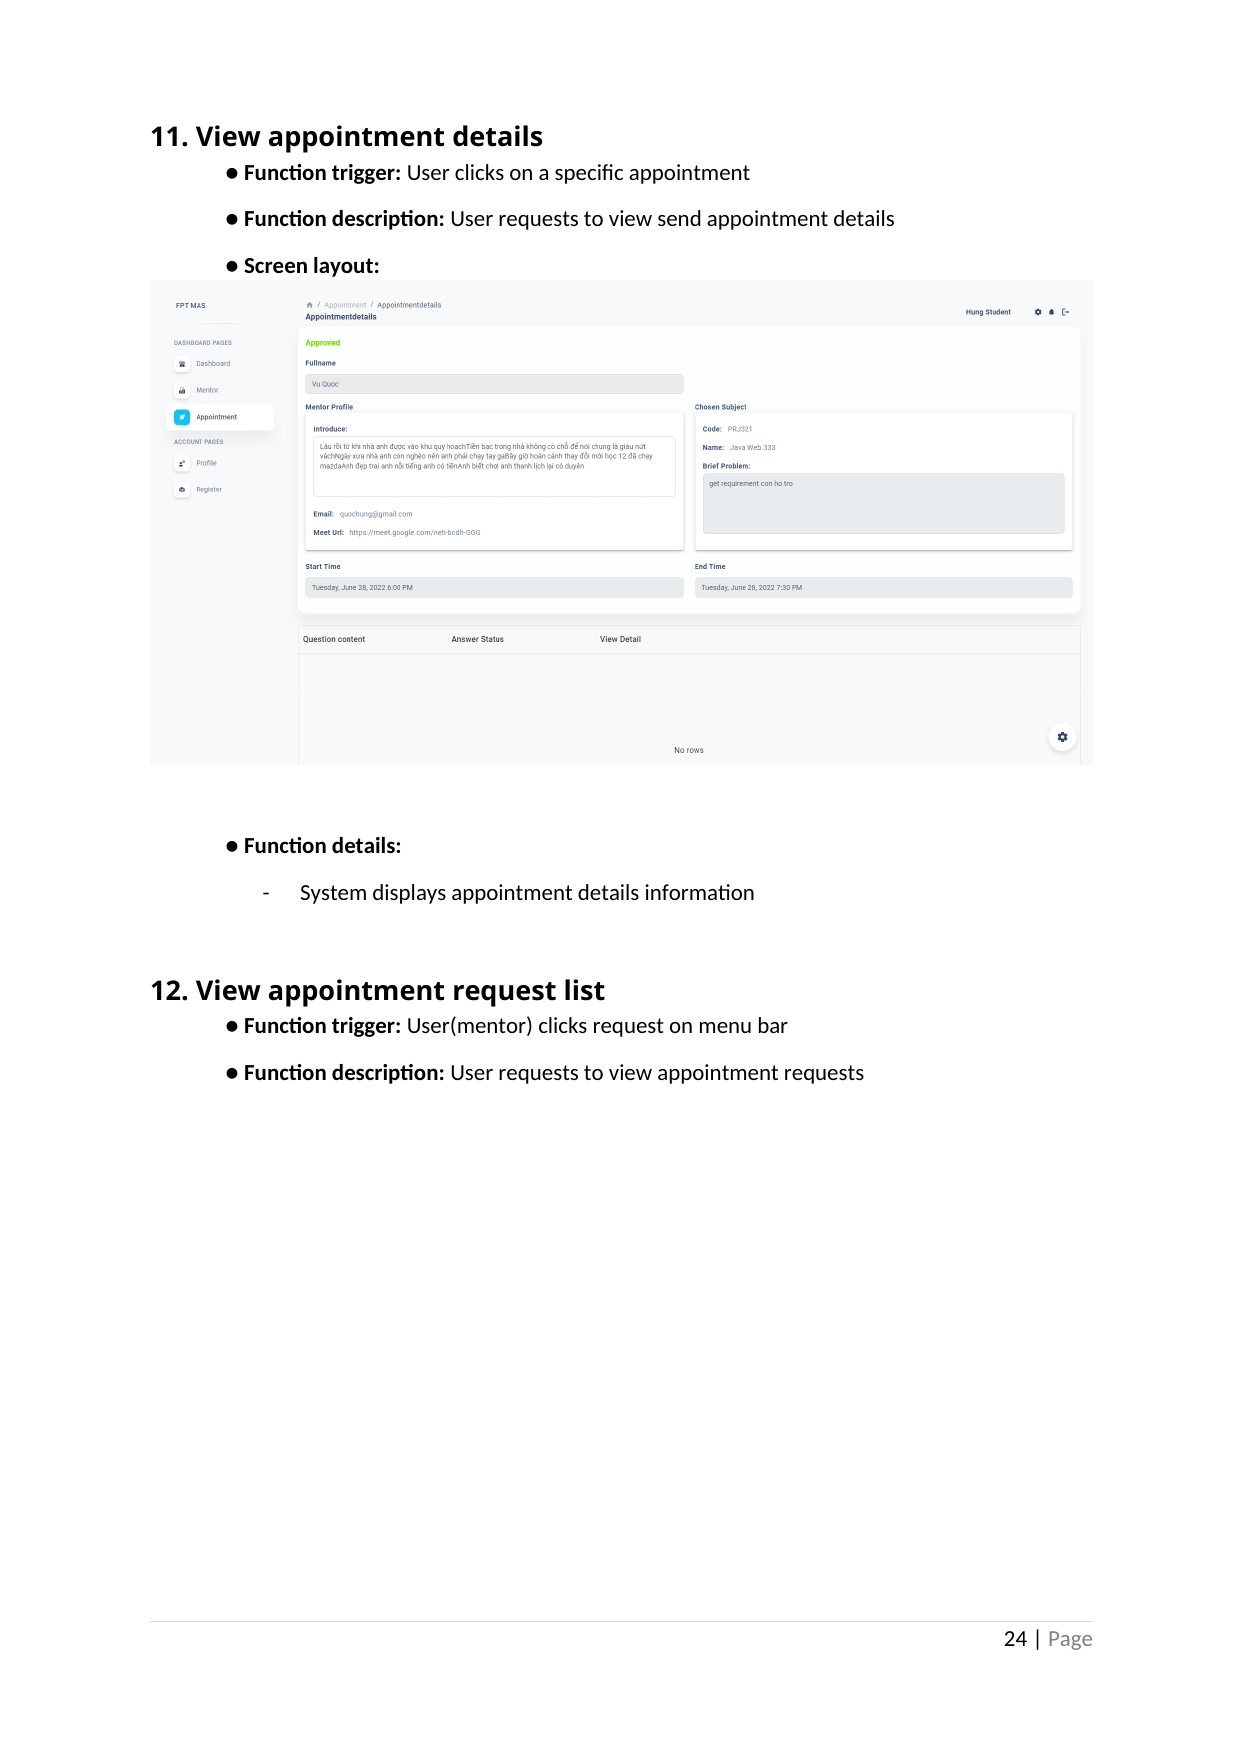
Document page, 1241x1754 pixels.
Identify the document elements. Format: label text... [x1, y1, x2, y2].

text ● Function description: User requests to view appointment requests [150, 1058, 1093, 1086]
subtitle 11. View appointment details [150, 118, 1093, 155]
text ● Function trigger: User(mentor) clicks request on menu bar [150, 1011, 1093, 1039]
text ● Function description: User requests to view send appointment details [150, 204, 1093, 233]
text ● Function details: [150, 831, 1093, 859]
text ● Screen layout: [150, 251, 1093, 281]
picture [150, 281, 1093, 765]
list System displays appointment details information [262, 878, 1093, 906]
text ● Function trigger: User clicks on a specific appointment [150, 158, 1093, 186]
subtitle 12. View appointment request list [150, 971, 1093, 1008]
